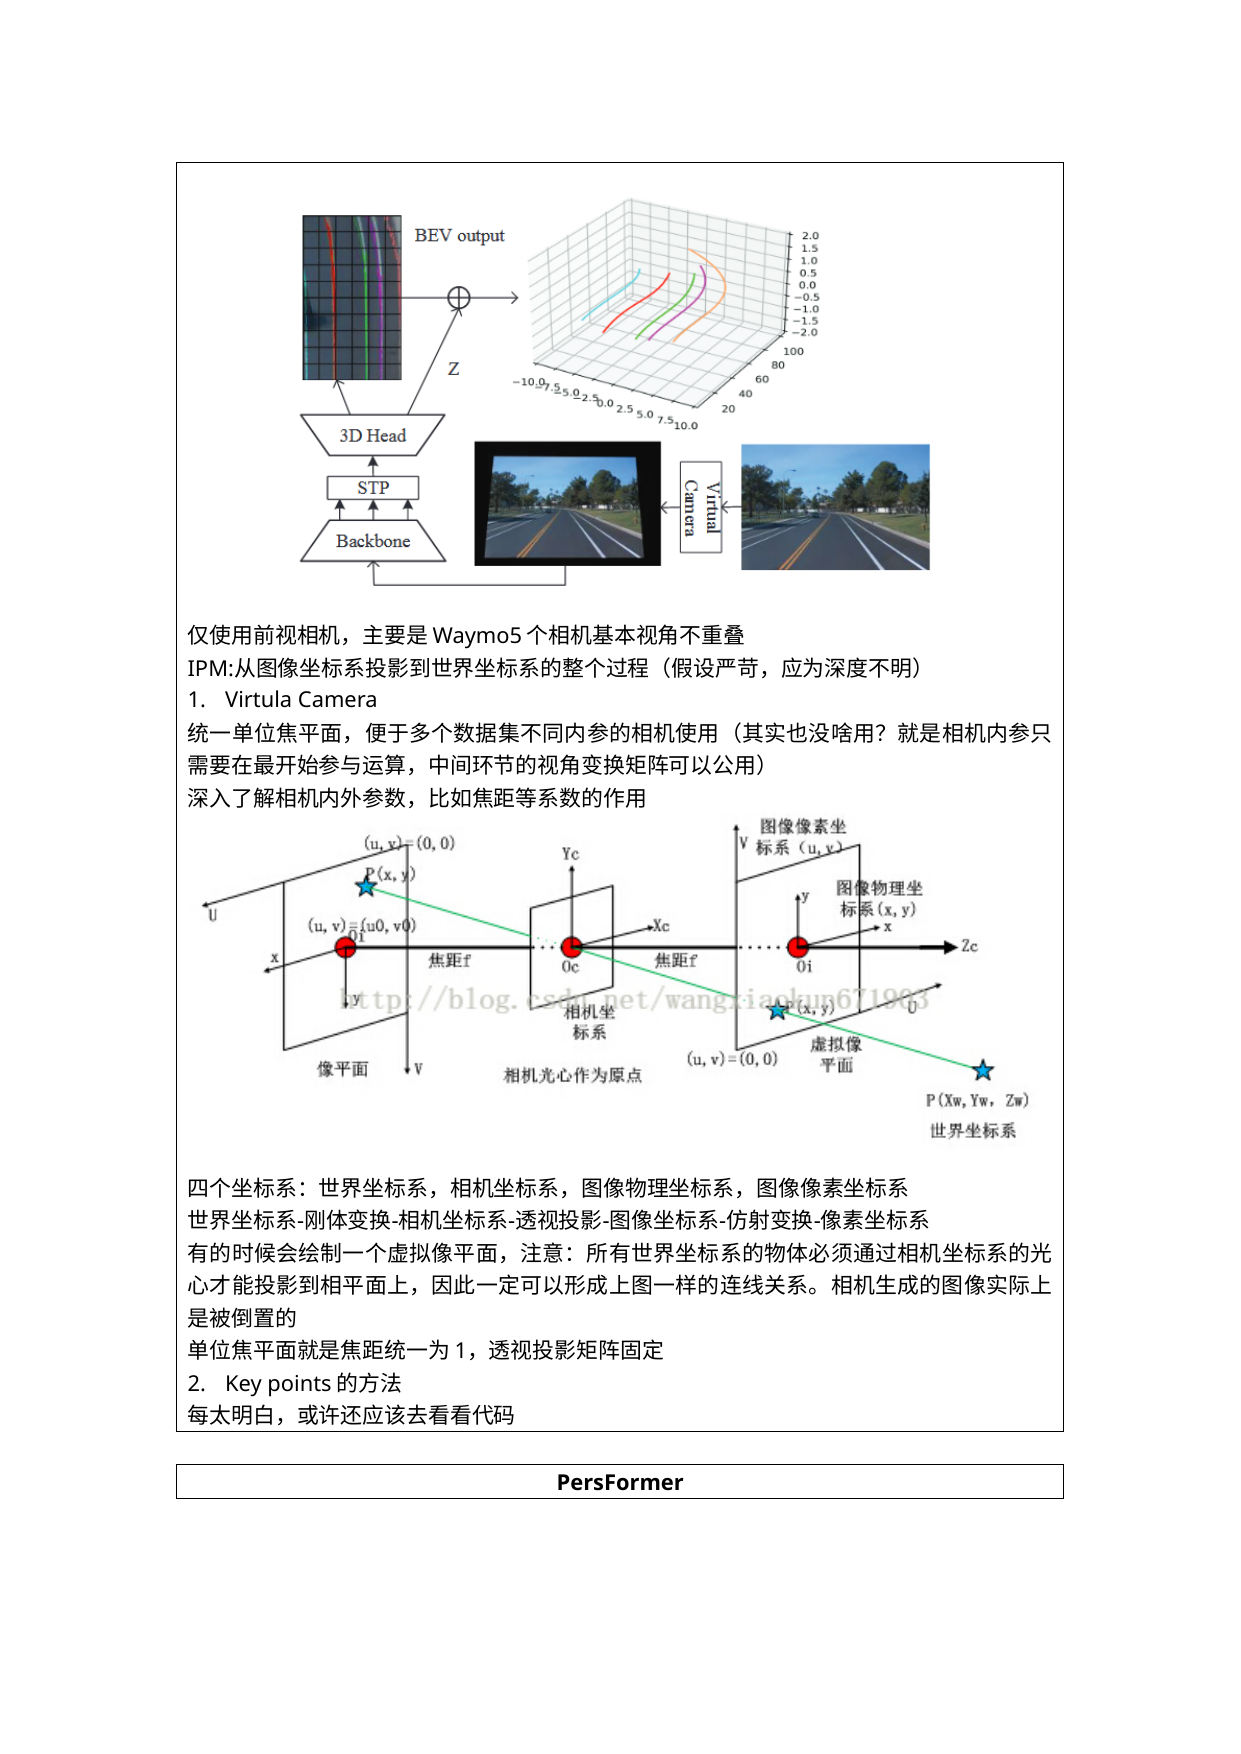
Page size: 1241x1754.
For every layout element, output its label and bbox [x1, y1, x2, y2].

table_header [177, 163, 1063, 1431]
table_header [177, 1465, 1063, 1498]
picture [288, 163, 953, 615]
picture [187, 813, 1053, 1155]
